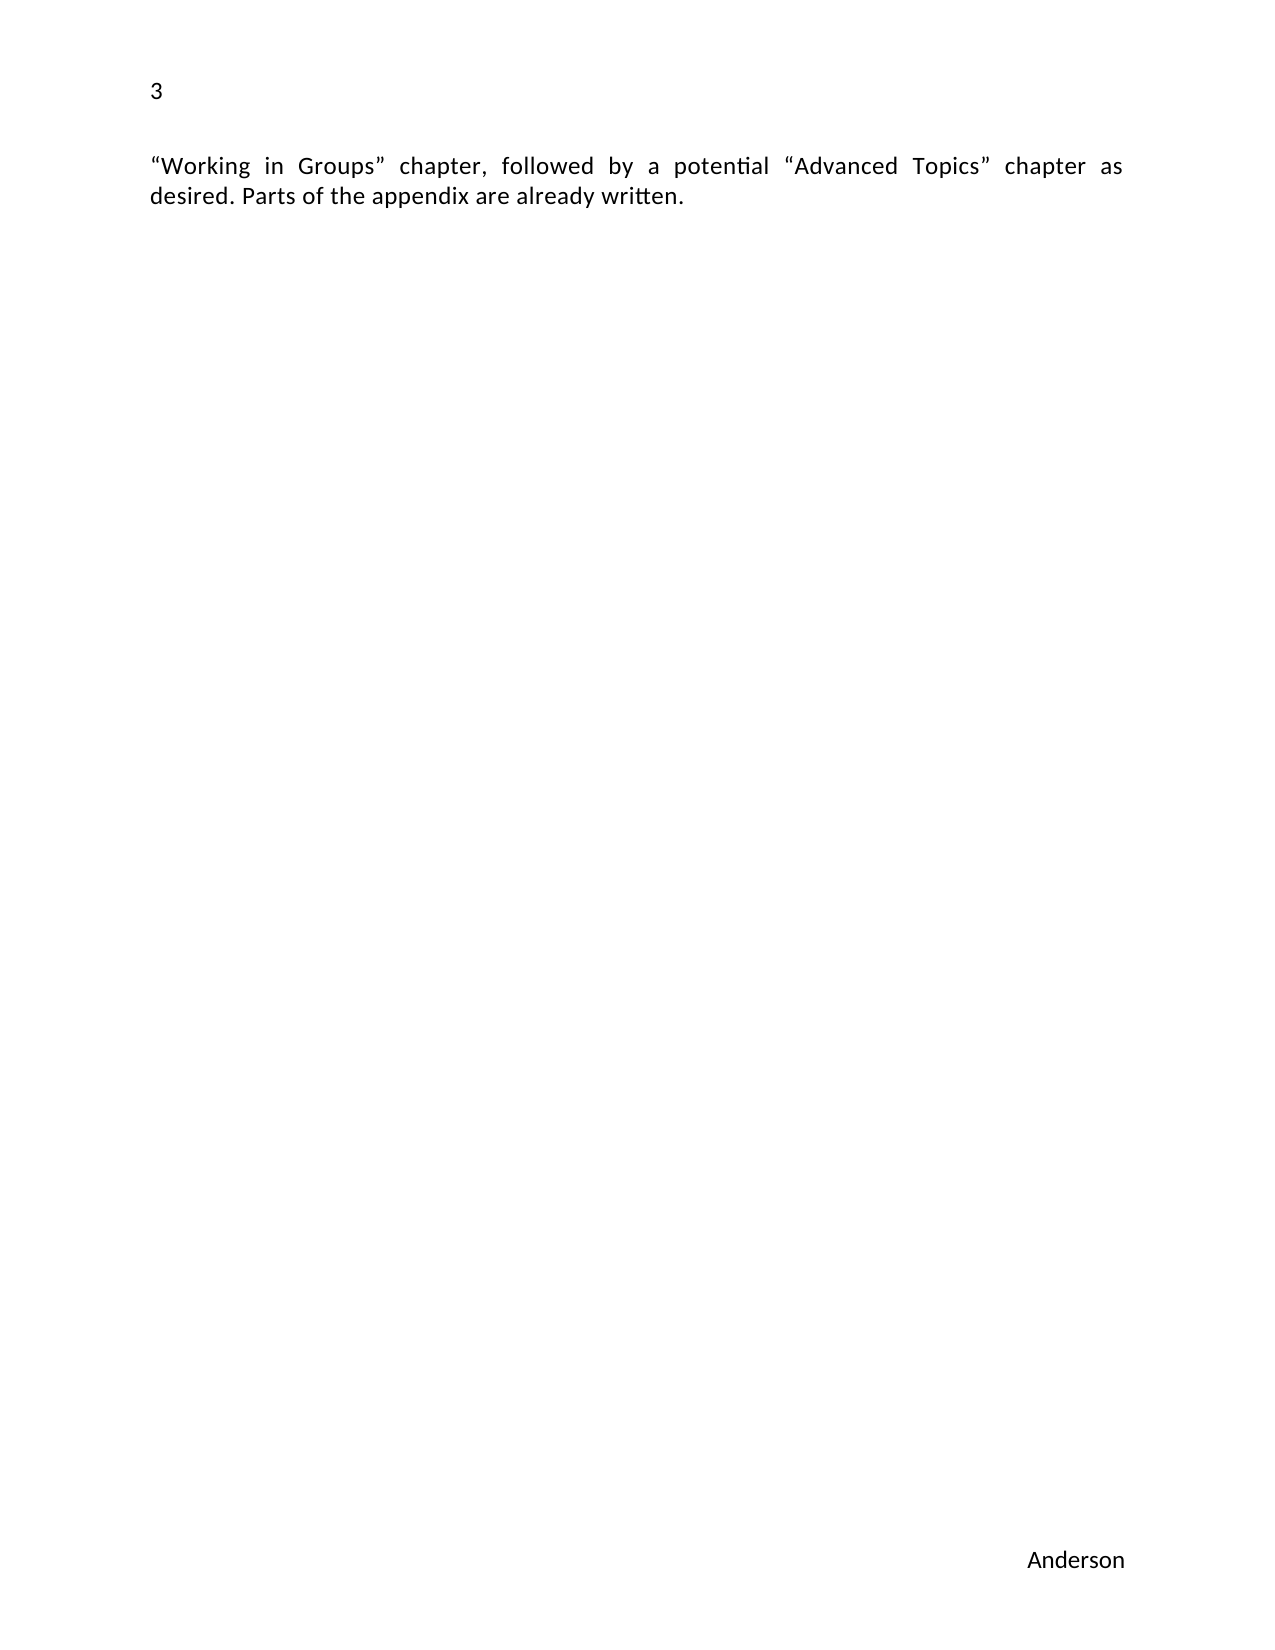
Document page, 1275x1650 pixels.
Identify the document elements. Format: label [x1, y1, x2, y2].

text [150, 150, 1125, 211]
